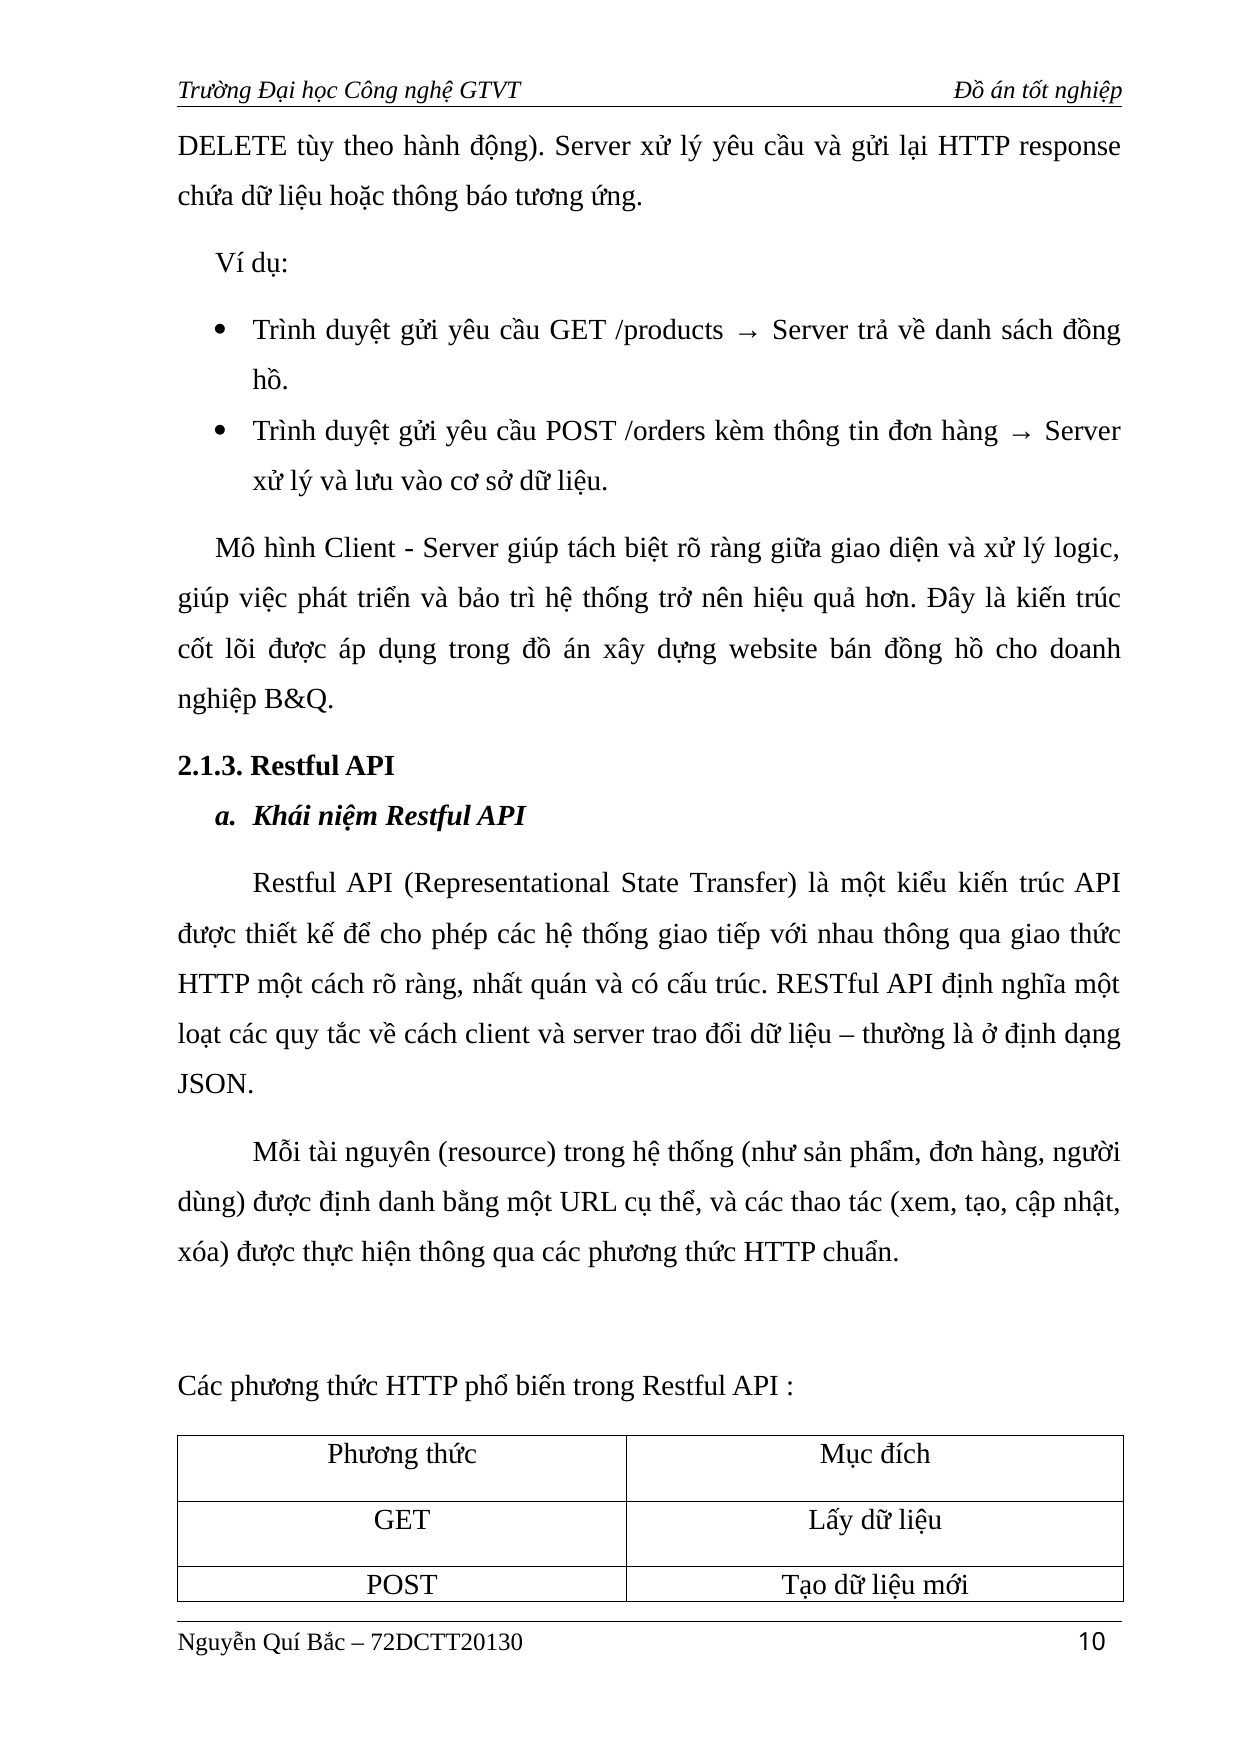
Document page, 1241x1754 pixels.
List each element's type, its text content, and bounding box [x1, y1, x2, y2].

subtitle 2.1.3. Restful API [177, 748, 1122, 782]
text Restful API (Representational State Transfer) là một kiểu kiến trúc API được thiết kế để cho phép các hệ thống giao tiếp với nhau thông qua giao thức HTTP một cách rõ ràng, nhất quán và có cấu trúc. RESTful API định nghĩa một loạt các quy tắc về cách client và server trao đổi dữ liệu – thường là ở định dạng JSON. [177, 865, 1122, 1100]
list Khái niệm Restful API [215, 798, 1122, 832]
table_cell Lấy dữ liệu [627, 1502, 1123, 1566]
list Trình duyệt gửi yêu cầu POST /orders kèm thông tin đơn hàng → Server xử lý và lưu vào cơ sở dữ liệu. [215, 413, 1122, 497]
table_header Mục đích [627, 1436, 1123, 1501]
text Ví dụ: [177, 245, 1122, 279]
text Mô hình Client - Server giúp tách biệt rõ ràng giữa giao diện và xử lý logic, giúp việc phát triển và bảo trì hệ thống trở nên hiệu quả hơn. Đây là kiến trúc cốt lõi được áp dụng trong đồ án xây dựng website bán đồng hồ cho doanh nghiệp B&Q. [177, 530, 1122, 715]
table_cell POST [178, 1567, 626, 1601]
table_cell Tạo dữ liệu mới [627, 1567, 1123, 1601]
list Trình duyệt gửi yêu cầu GET /products → Server trả về danh sách đồng hồ. [215, 312, 1122, 396]
text Các phương thức HTTP phổ biến trong Restful API : [177, 1368, 1122, 1402]
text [177, 128, 1122, 212]
table_header Phương thức [178, 1436, 626, 1501]
text Mỗi tài nguyên (resource) trong hệ thống (như sản phẩm, đơn hàng, người dùng) được định danh bằng một URL cụ thể, và các thao tác (xem, tạo, cập nhật, xóa) được thực hiện thông qua các phương thức HTTP chuẩn. [177, 1134, 1122, 1268]
table_cell GET [178, 1502, 626, 1566]
